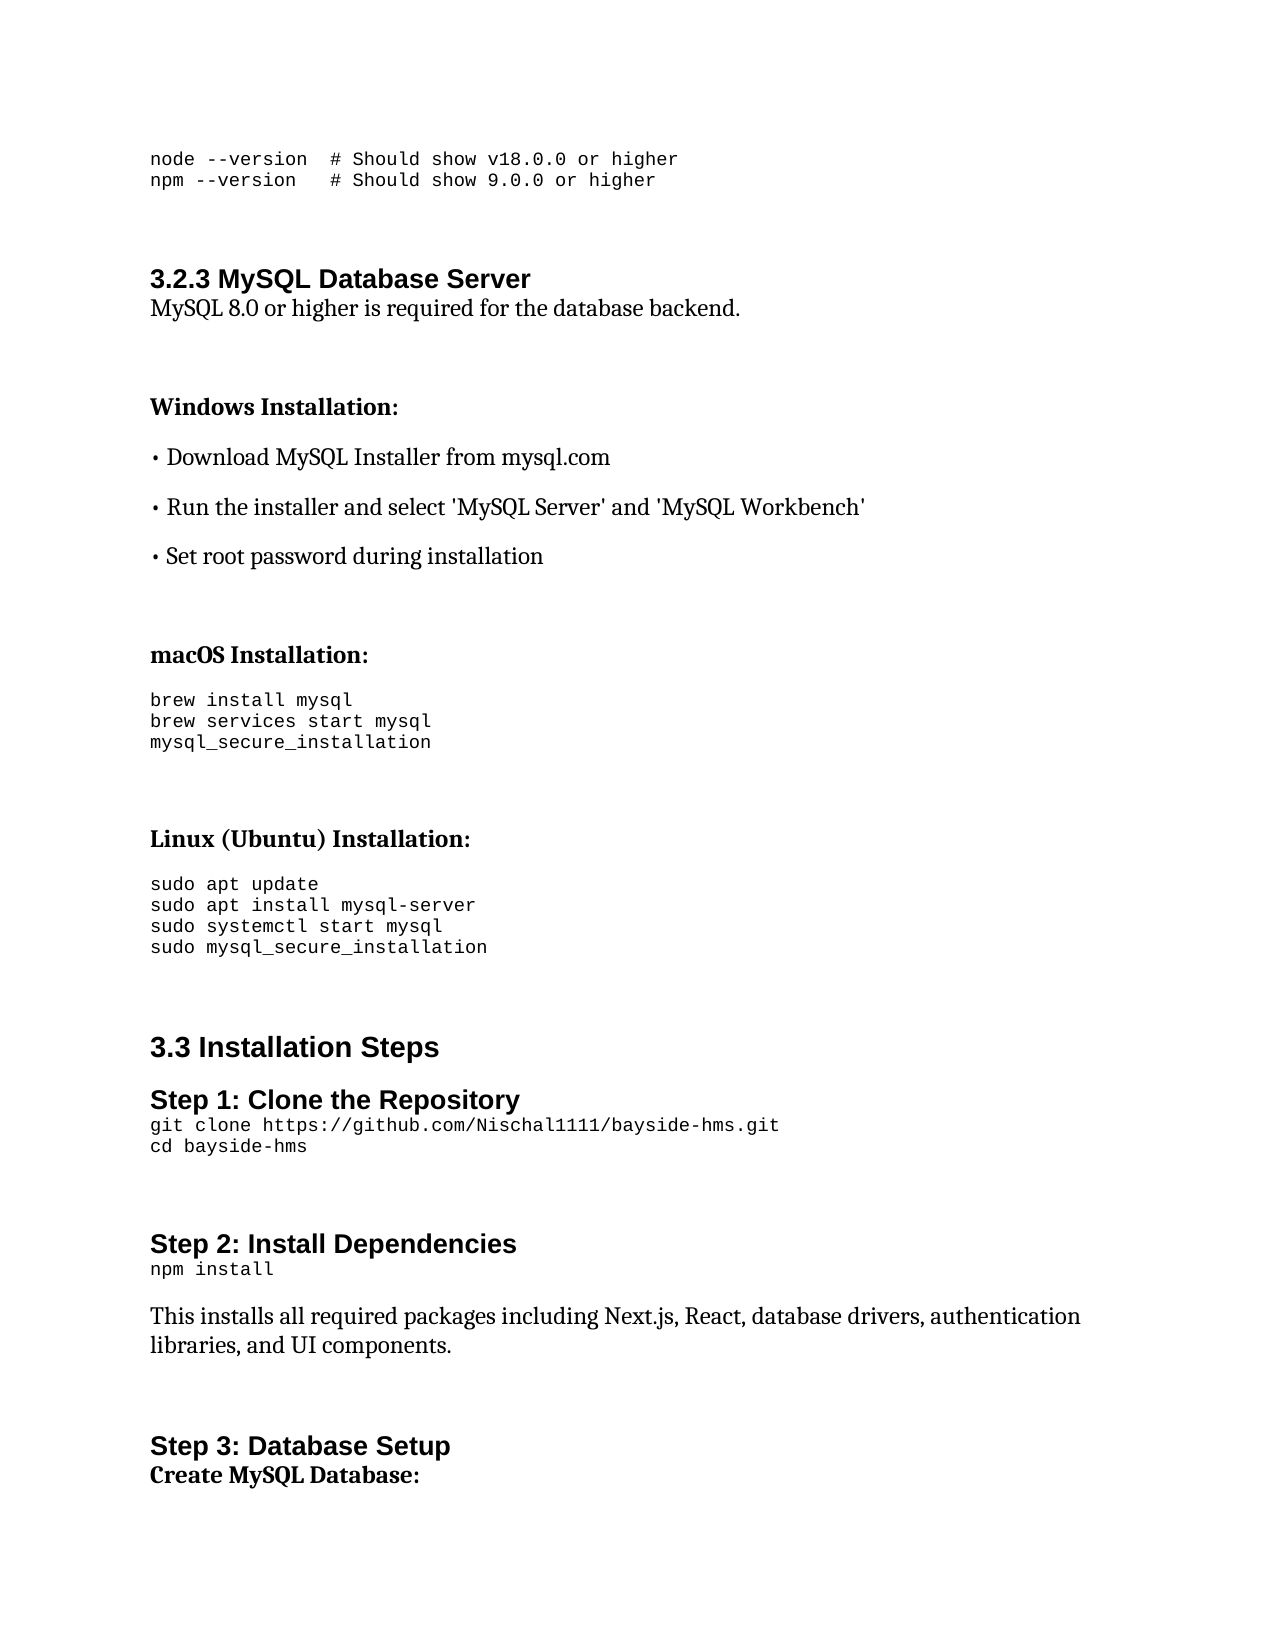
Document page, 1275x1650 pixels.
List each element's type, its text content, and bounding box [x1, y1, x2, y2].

text npm install [150, 1260, 1125, 1281]
text git clone https://github.com/Nischal1111/bayside-hms.git cd bayside-hms [150, 1116, 1125, 1158]
subtitle 3.3 Installation Steps [150, 1030, 1125, 1063]
text Windows Installation: [150, 393, 1125, 422]
text node --version # Should show v18.0.0 or higher npm --version # Should show 9.0.0 or higher [150, 150, 1125, 192]
text Linux (Ubuntu) Installation: [150, 825, 1125, 854]
subtitle Step 2: Install Dependencies [150, 1228, 1125, 1260]
text • Download MySQL Installer from mysql.com [150, 443, 1125, 472]
text sudo apt update sudo apt install mysql-server sudo systemctl start mysql sudo mysql_secure_installation [150, 874, 1125, 959]
text • Run the installer and select 'MySQL Server' and 'MySQL Workbench' [150, 492, 1125, 521]
text brew install mysql brew services start mysql mysql_secure_installation [150, 691, 1125, 754]
text MySQL 8.0 or higher is required for the database backend. [150, 294, 1125, 323]
subtitle Step 3: Database Setup [150, 1430, 1125, 1461]
subtitle Step 1: Clone the Repository [150, 1084, 1125, 1116]
text Create MySQL Database: [150, 1461, 1125, 1490]
text This installs all required packages including Next.js, React, database drivers, authentication libraries, and UI components. [150, 1302, 1125, 1359]
text • Set root password during installation [150, 542, 1125, 571]
subtitle 3.2.3 MySQL Database Server [150, 263, 1125, 294]
text macOS Installation: [150, 641, 1125, 670]
